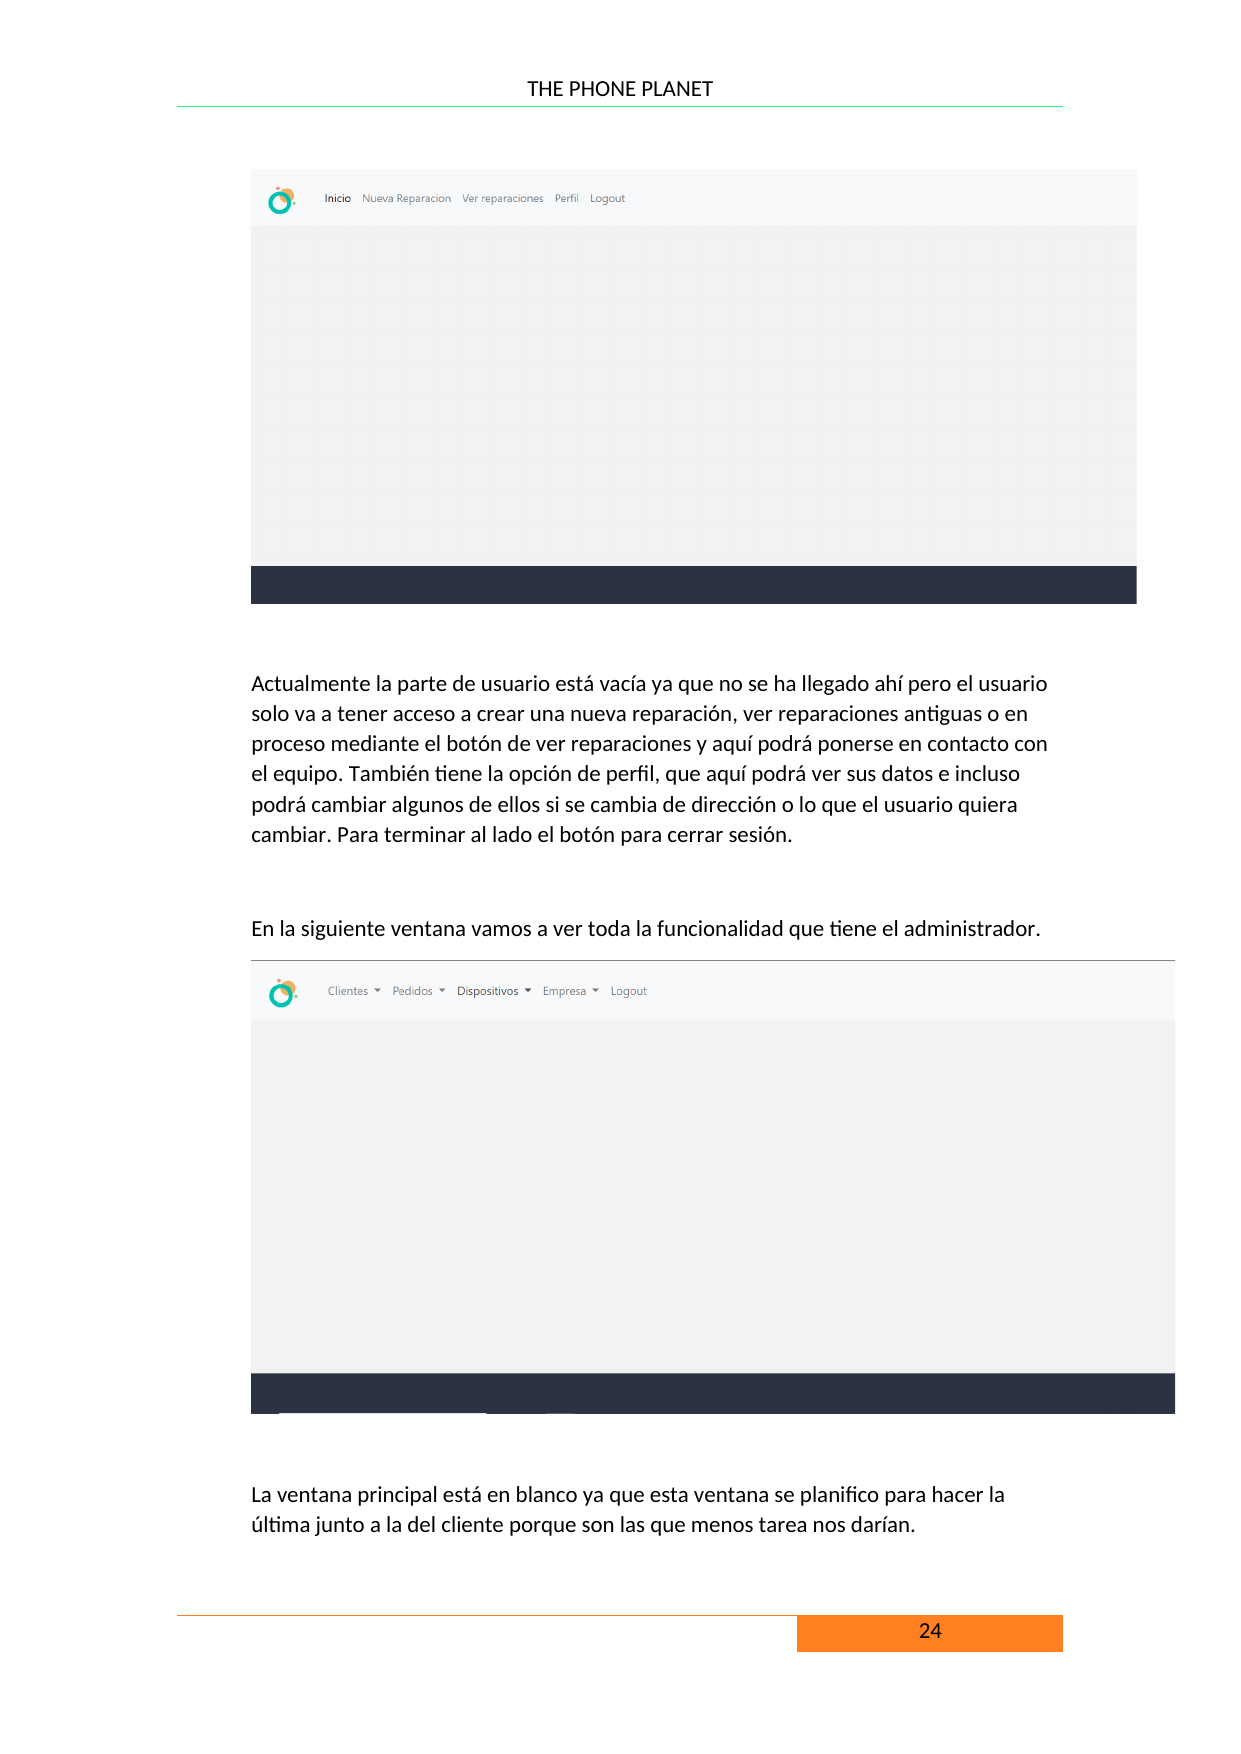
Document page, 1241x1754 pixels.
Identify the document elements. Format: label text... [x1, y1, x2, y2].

text Actualmente la parte de usuario está vacía ya que no se ha llegado ahí pero el usuario solo va a tener acceso a crear una nueva reparación, ver reparaciones antiguas o en proceso mediante el botón de ver reparaciones y aquí podrá ponerse en contacto con el equipo. También tiene la opción de perfil, que aquí podrá ver sus datos e incluso podrá cambiar algunos de ellos si se cambia de dirección o lo que el usuario quiera cambiar. Para terminar al lado el botón para cerrar sesión. [251, 669, 1063, 848]
text La ventana principal está en blanco ya que esta ventana se planifico para hacer la última junto a la del cliente porque son las que menos tarea nos darían. [251, 1480, 1063, 1538]
picture [251, 169, 1137, 604]
text En la siguiente ventana vamos a ver toda la funcionalidad que tiene el administrador. [251, 914, 1063, 942]
picture [251, 960, 1176, 1414]
